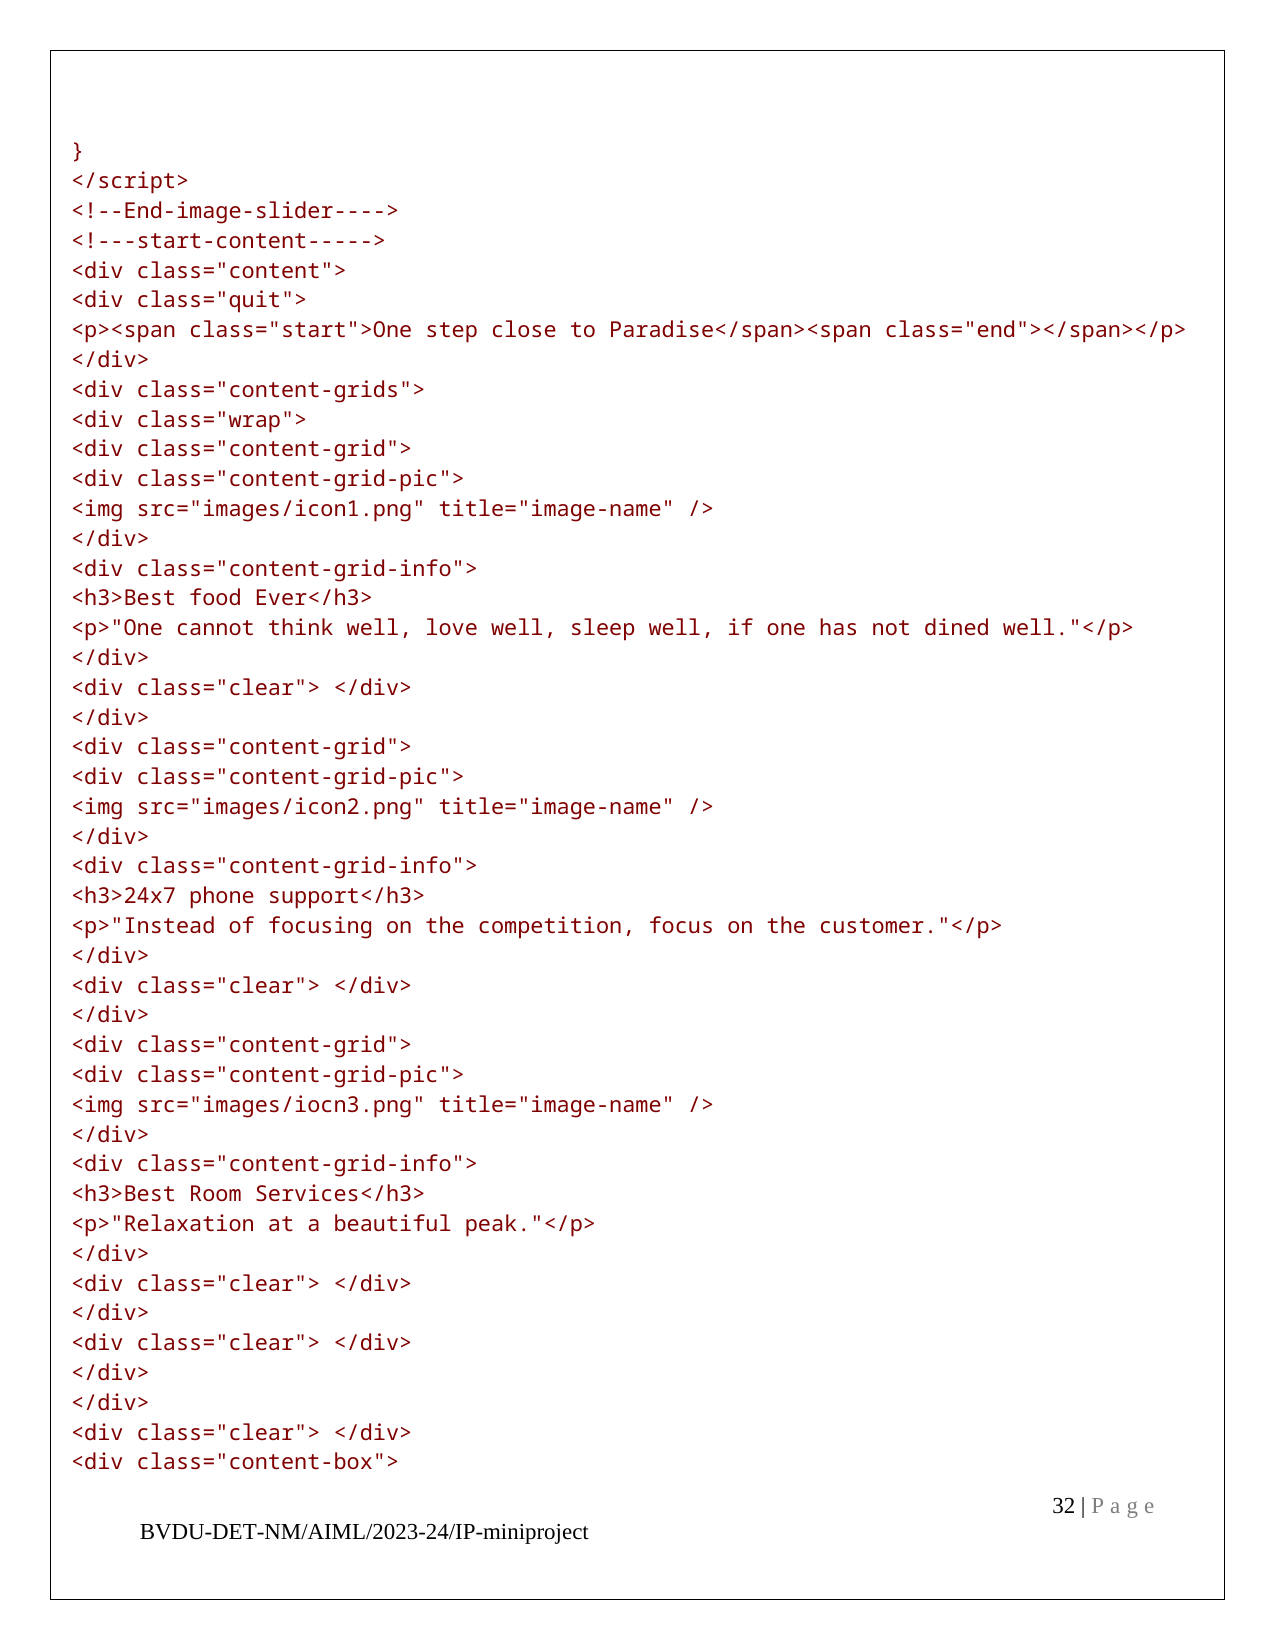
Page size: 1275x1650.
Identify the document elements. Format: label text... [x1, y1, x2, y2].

text <h3>24x7 phone support</h3> [71, 880, 1208, 910]
text </div> [71, 999, 1208, 1029]
text <div class="content-grid-info"> [71, 1148, 1208, 1178]
text <div class="content-grid"> [71, 731, 1208, 761]
text <div class="content-box"> [71, 1446, 1208, 1476]
text <img src="images/icon2.png" title="image-name" /> [71, 791, 1208, 821]
text </div> [71, 1118, 1208, 1148]
text </div> [71, 1238, 1208, 1267]
text <div class="content-grid"> [71, 433, 1208, 463]
text <h3>Best food Ever</h3> [71, 582, 1208, 612]
text <div class="content-grids"> [71, 374, 1208, 403]
text </div> [71, 344, 1208, 374]
text </div> [71, 821, 1208, 850]
text <div class="content-grid-info"> [71, 552, 1208, 582]
text <div class="content-grid-info"> [71, 850, 1208, 880]
text <img src="images/icon1.png" title="image-name" /> [71, 493, 1208, 523]
text <div class="content-grid"> [71, 1029, 1208, 1059]
text <!---start-content-----> [71, 225, 1208, 254]
text <div class="clear"> </div> [71, 1327, 1208, 1357]
text <p>"Instead of focusing on the competition, focus on the customer."</p> [71, 910, 1208, 940]
text <!--End-image-slider----> [71, 195, 1208, 225]
text <p>"Relaxation at a beautiful peak."</p> [71, 1208, 1208, 1238]
text <h3>Best Room Services</h3> [71, 1178, 1208, 1208]
text <div class="wrap"> [71, 403, 1208, 433]
text </div> [71, 1297, 1208, 1327]
text <div class="content-grid-pic"> [71, 761, 1208, 791]
text <p>"One cannot think well, love well, sleep well, if one has not dined well."</p> [71, 612, 1208, 642]
text <div class="clear"> </div> [71, 672, 1208, 701]
text <div class="content"> [71, 254, 1208, 284]
text </div> [71, 701, 1208, 731]
text } [71, 135, 1208, 165]
text <p><span class="start">One step close to Paradise</span><span class="end"></span></p> [71, 314, 1208, 344]
text <div class="content-grid-pic"> [71, 1059, 1208, 1089]
text <div class="clear"> </div> [71, 1416, 1208, 1446]
text <div class="quit"> [71, 284, 1208, 314]
text </div> [71, 1357, 1208, 1387]
text <div class="clear"> </div> [71, 1267, 1208, 1297]
text </div> [71, 1387, 1208, 1416]
text </div> [71, 523, 1208, 552]
text </script> [71, 165, 1208, 195]
text </div> [71, 940, 1208, 969]
text <img src="images/iocn3.png" title="image-name" /> [71, 1089, 1208, 1118]
text </div> [71, 642, 1208, 672]
text <div class="content-grid-pic"> [71, 463, 1208, 493]
text <div class="clear"> </div> [71, 969, 1208, 999]
